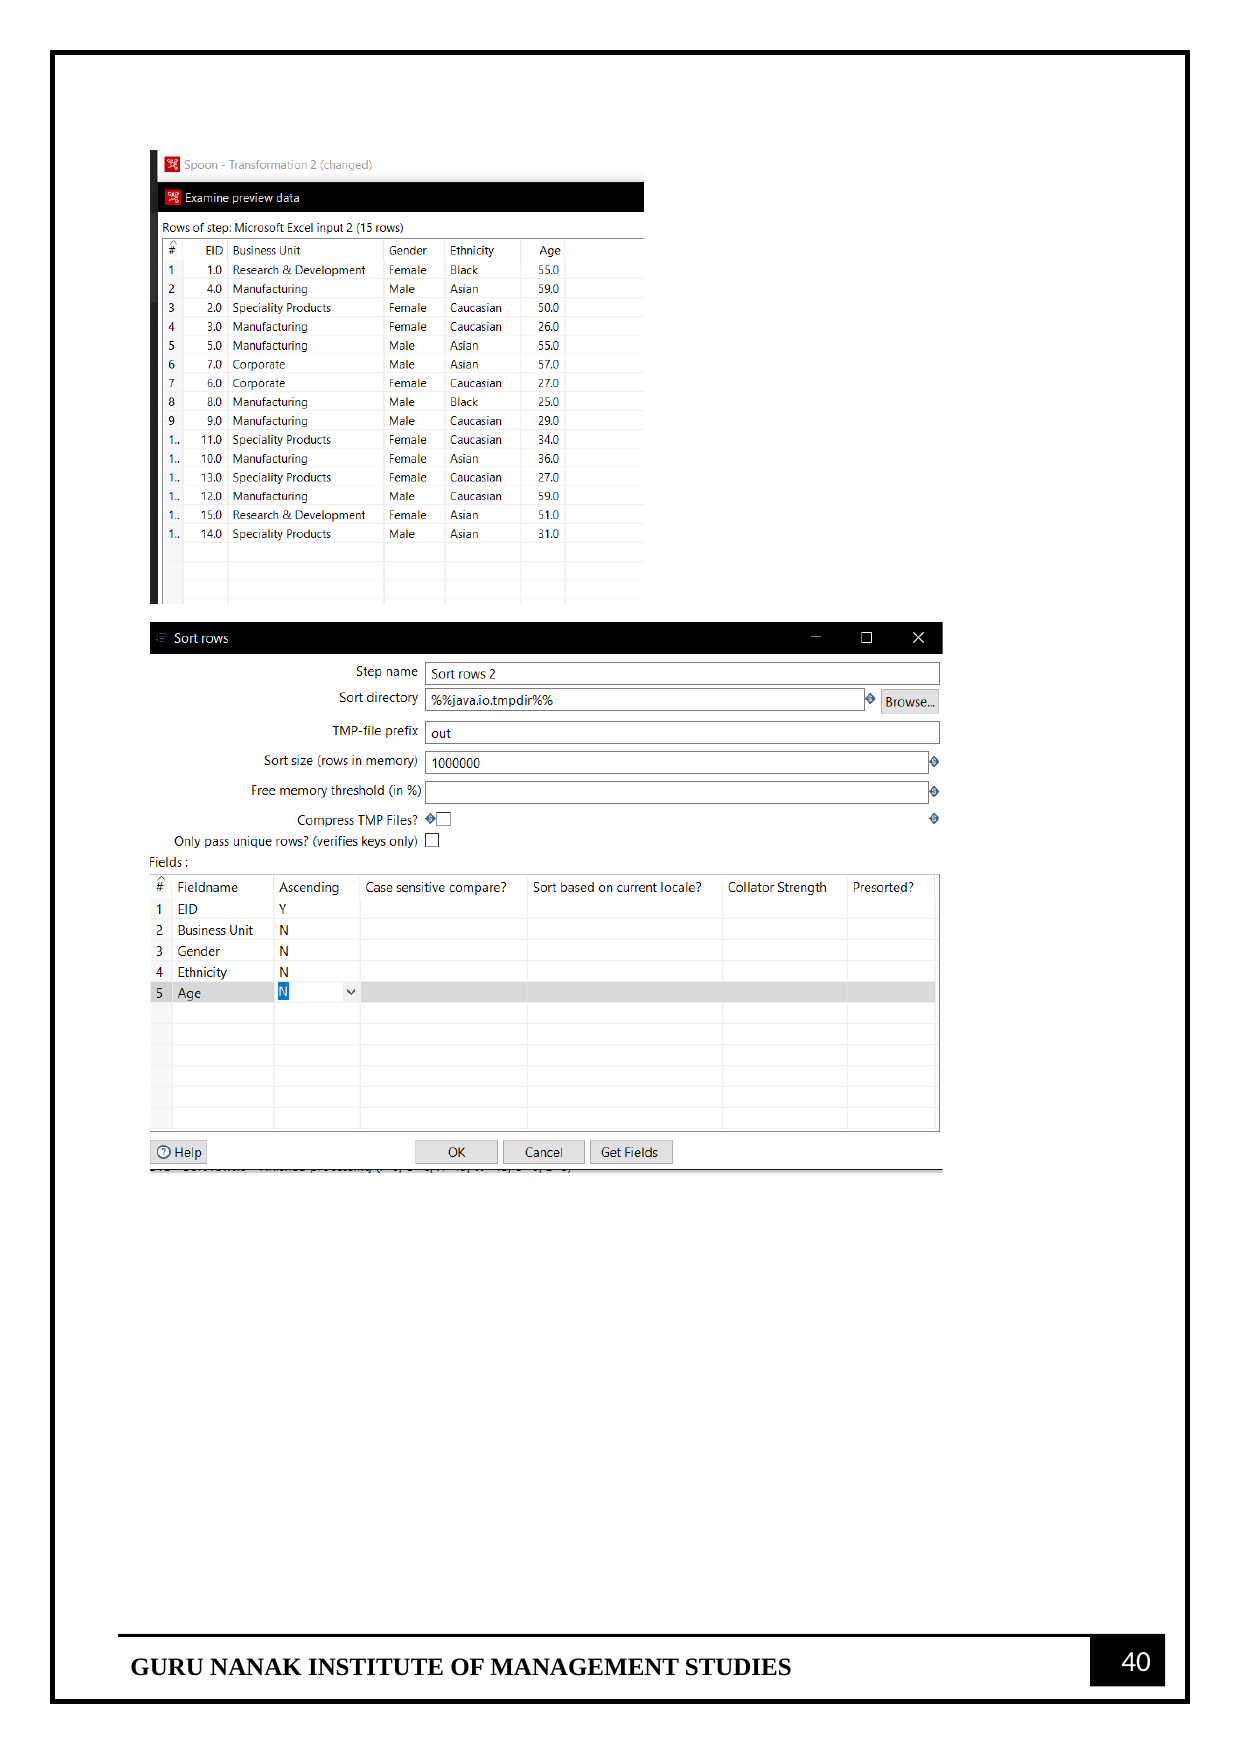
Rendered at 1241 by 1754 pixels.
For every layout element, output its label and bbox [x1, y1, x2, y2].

picture [150, 150, 644, 604]
picture [150, 622, 943, 1173]
